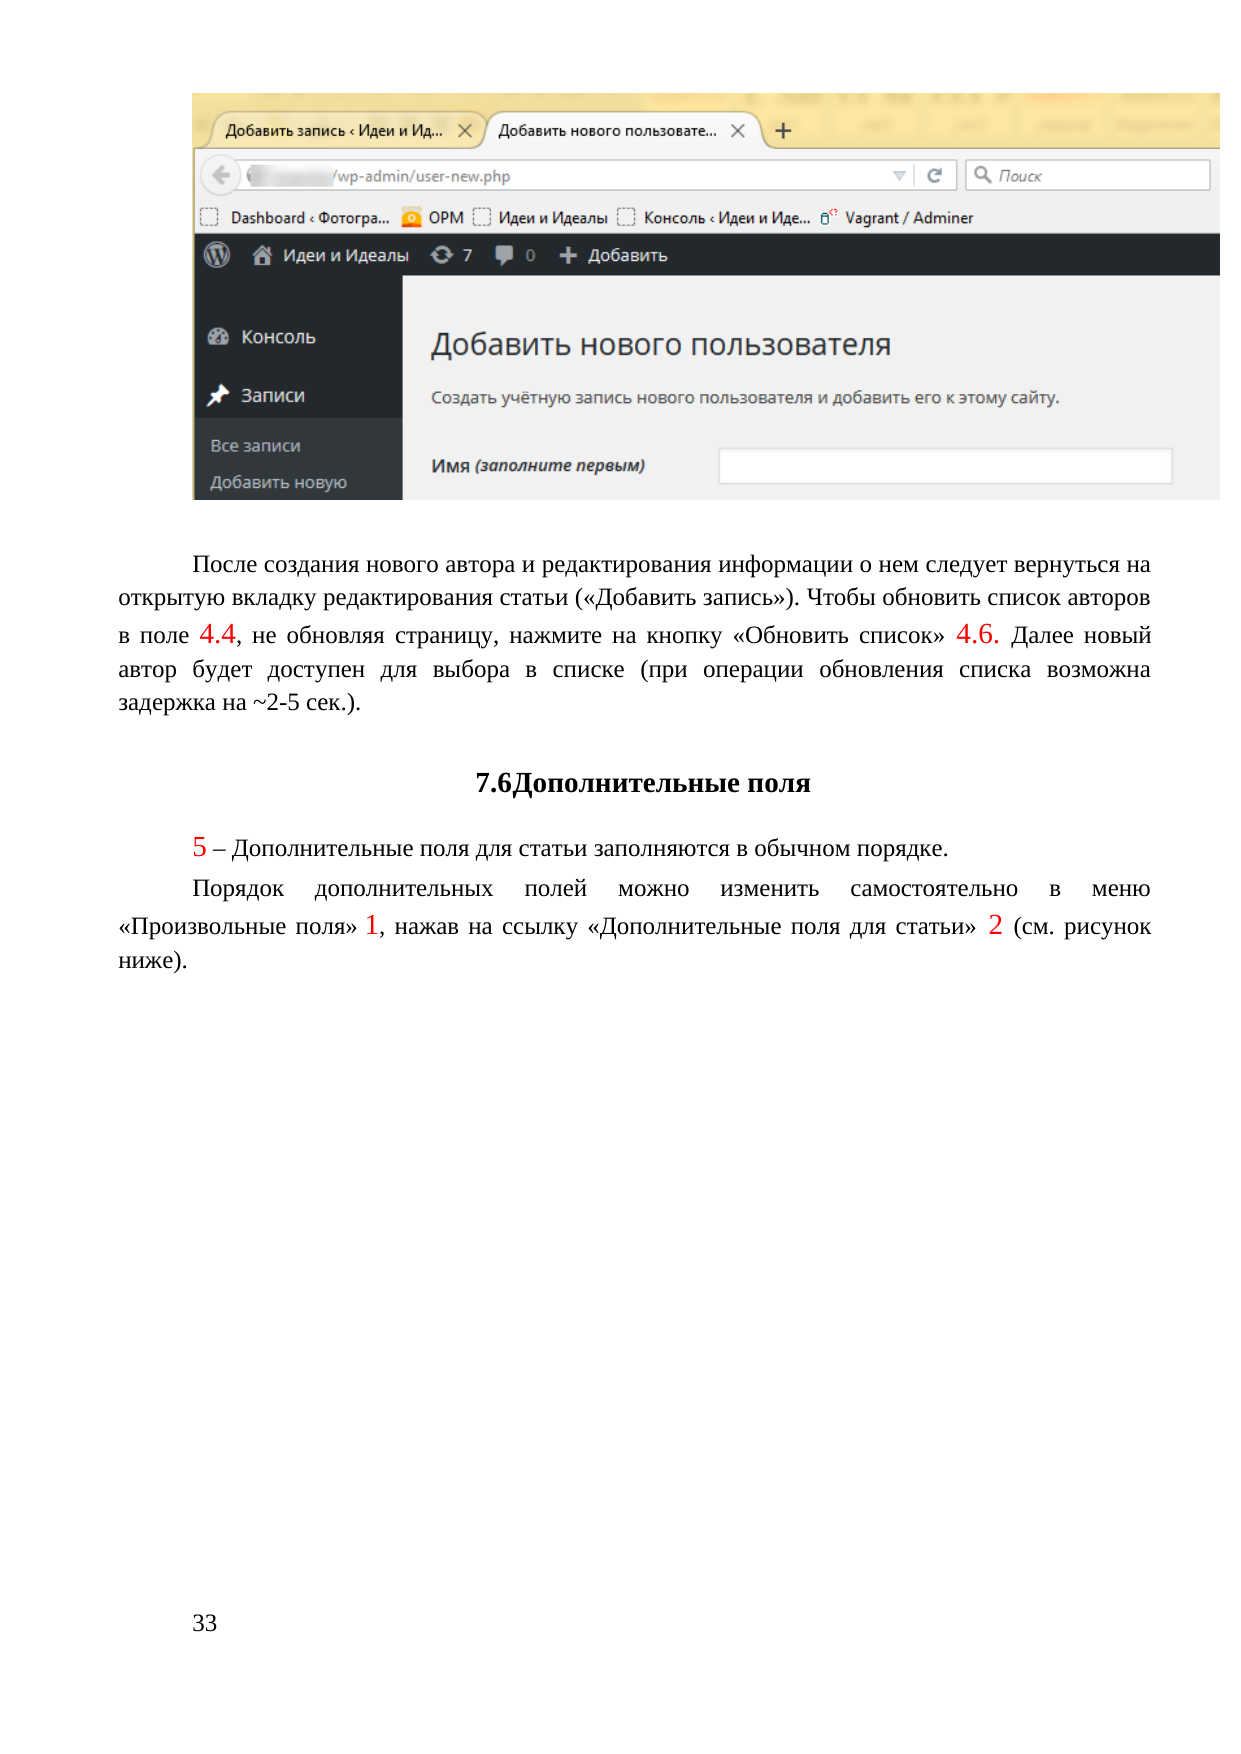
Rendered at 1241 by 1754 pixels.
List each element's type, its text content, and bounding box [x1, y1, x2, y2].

picture [192, 93, 1220, 500]
text 5 – Дополнительные поля для статьи заполняются в обычном порядке. [118, 829, 1152, 862]
text Дополнительные поля [134, 765, 1152, 799]
text Порядок дополнительных полей можно изменить самостоятельно в меню «Произвольные поля» 1, нажав на ссылку «Дополнительные поля для статьи» 2 (см. рисунок ниже). [118, 873, 1152, 974]
text После создания нового автора и редактирования информации о нем следует вернуться на открытую вкладку редактирования статьи («Добавить запись»). Чтобы обновить список авторов в поле 4.4, не обновляя страницу, нажмите на кнопку «Обновить список» 4.6. Далее новый автор будет доступен для выбора в списке (при операции обновления списка возможна задержка на ~2-5 сек.). [118, 549, 1152, 715]
